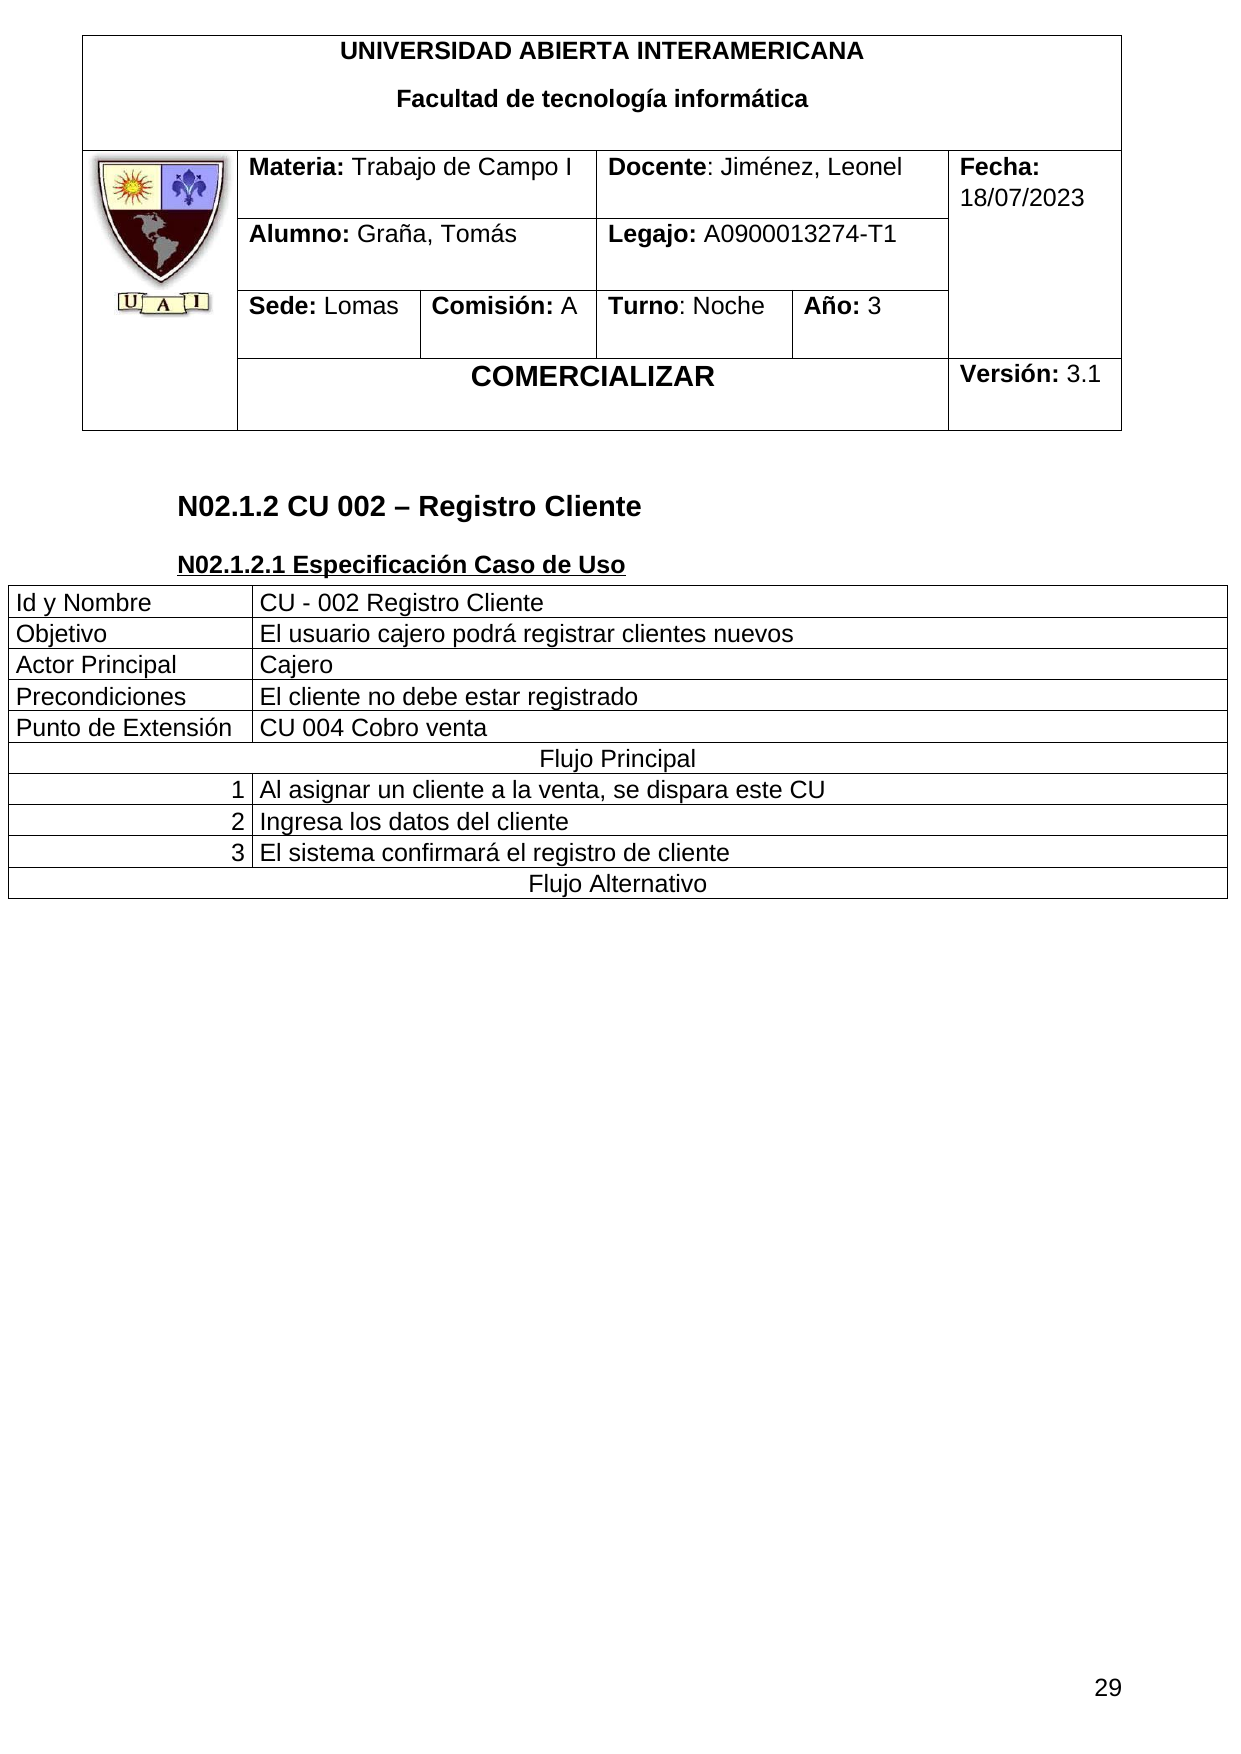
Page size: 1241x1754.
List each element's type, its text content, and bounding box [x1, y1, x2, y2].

table_cell Flujo Alternativo [9, 868, 1227, 898]
table_cell El sistema confirmará el registro de cliente [253, 836, 1227, 867]
table_cell 3 [9, 836, 252, 867]
table_cell Flujo Principal [9, 743, 1227, 773]
table_cell El usuario cajero podrá registrar clientes nuevos [253, 618, 1227, 648]
table_cell Objetivo [9, 618, 252, 648]
subtitle N02.1.2 CU 002 – Registro Cliente [177, 489, 1122, 522]
table_cell CU 004 Cobro venta [253, 711, 1227, 742]
table_cell Al asignar un cliente a la venta, se dispara este CU [253, 774, 1227, 804]
table_header Id y Nombre [9, 586, 252, 617]
subtitle N02.1.2.1 Especificación Caso de Uso [177, 550, 1122, 579]
table_cell Cajero [253, 649, 1227, 679]
picture [87, 151, 234, 320]
table_cell Precondiciones [9, 680, 252, 710]
table_cell 2 [9, 805, 252, 835]
table_cell Ingresa los datos del cliente [253, 805, 1227, 835]
table_cell 1 [9, 774, 252, 804]
table_cell El cliente no debe estar registrado [253, 680, 1227, 710]
table_cell Actor Principal [9, 649, 252, 679]
table_cell Punto de Extensión [9, 711, 252, 742]
table_header CU - 002 Registro Cliente [253, 586, 1227, 617]
